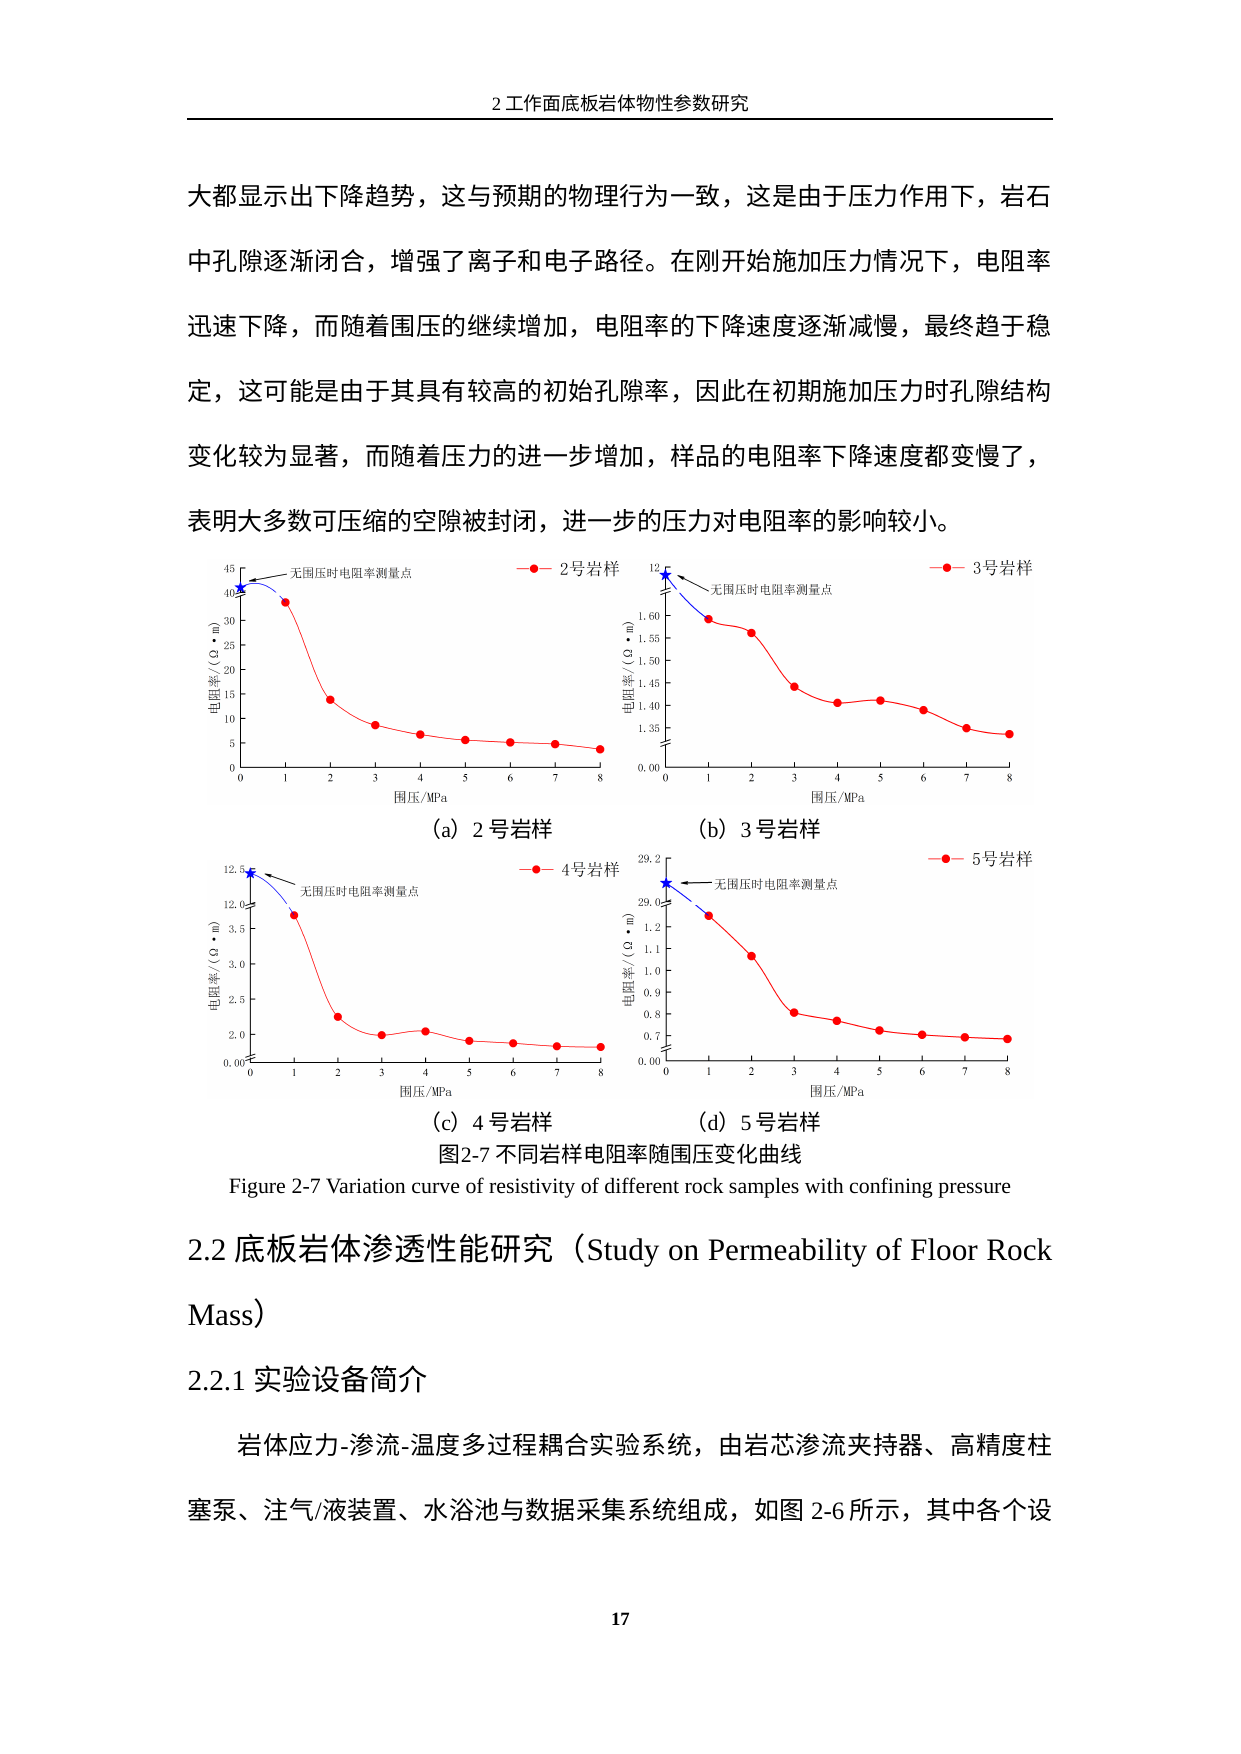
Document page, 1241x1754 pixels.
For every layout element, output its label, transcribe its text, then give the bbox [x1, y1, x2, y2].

text （a）2号岩样 （b）3号岩样 [187, 812, 1053, 844]
picture [206, 559, 1034, 805]
text （c）4号岩样 （d）5号岩样 [187, 1104, 1053, 1137]
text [187, 162, 1053, 552]
picture [206, 850, 1034, 1099]
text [187, 1411, 1053, 1541]
list 实验设备简介 [187, 1357, 1053, 1399]
list 底板岩体渗透性能研究（Study on Permeability of Floor Rock Mass） [187, 1214, 1053, 1344]
